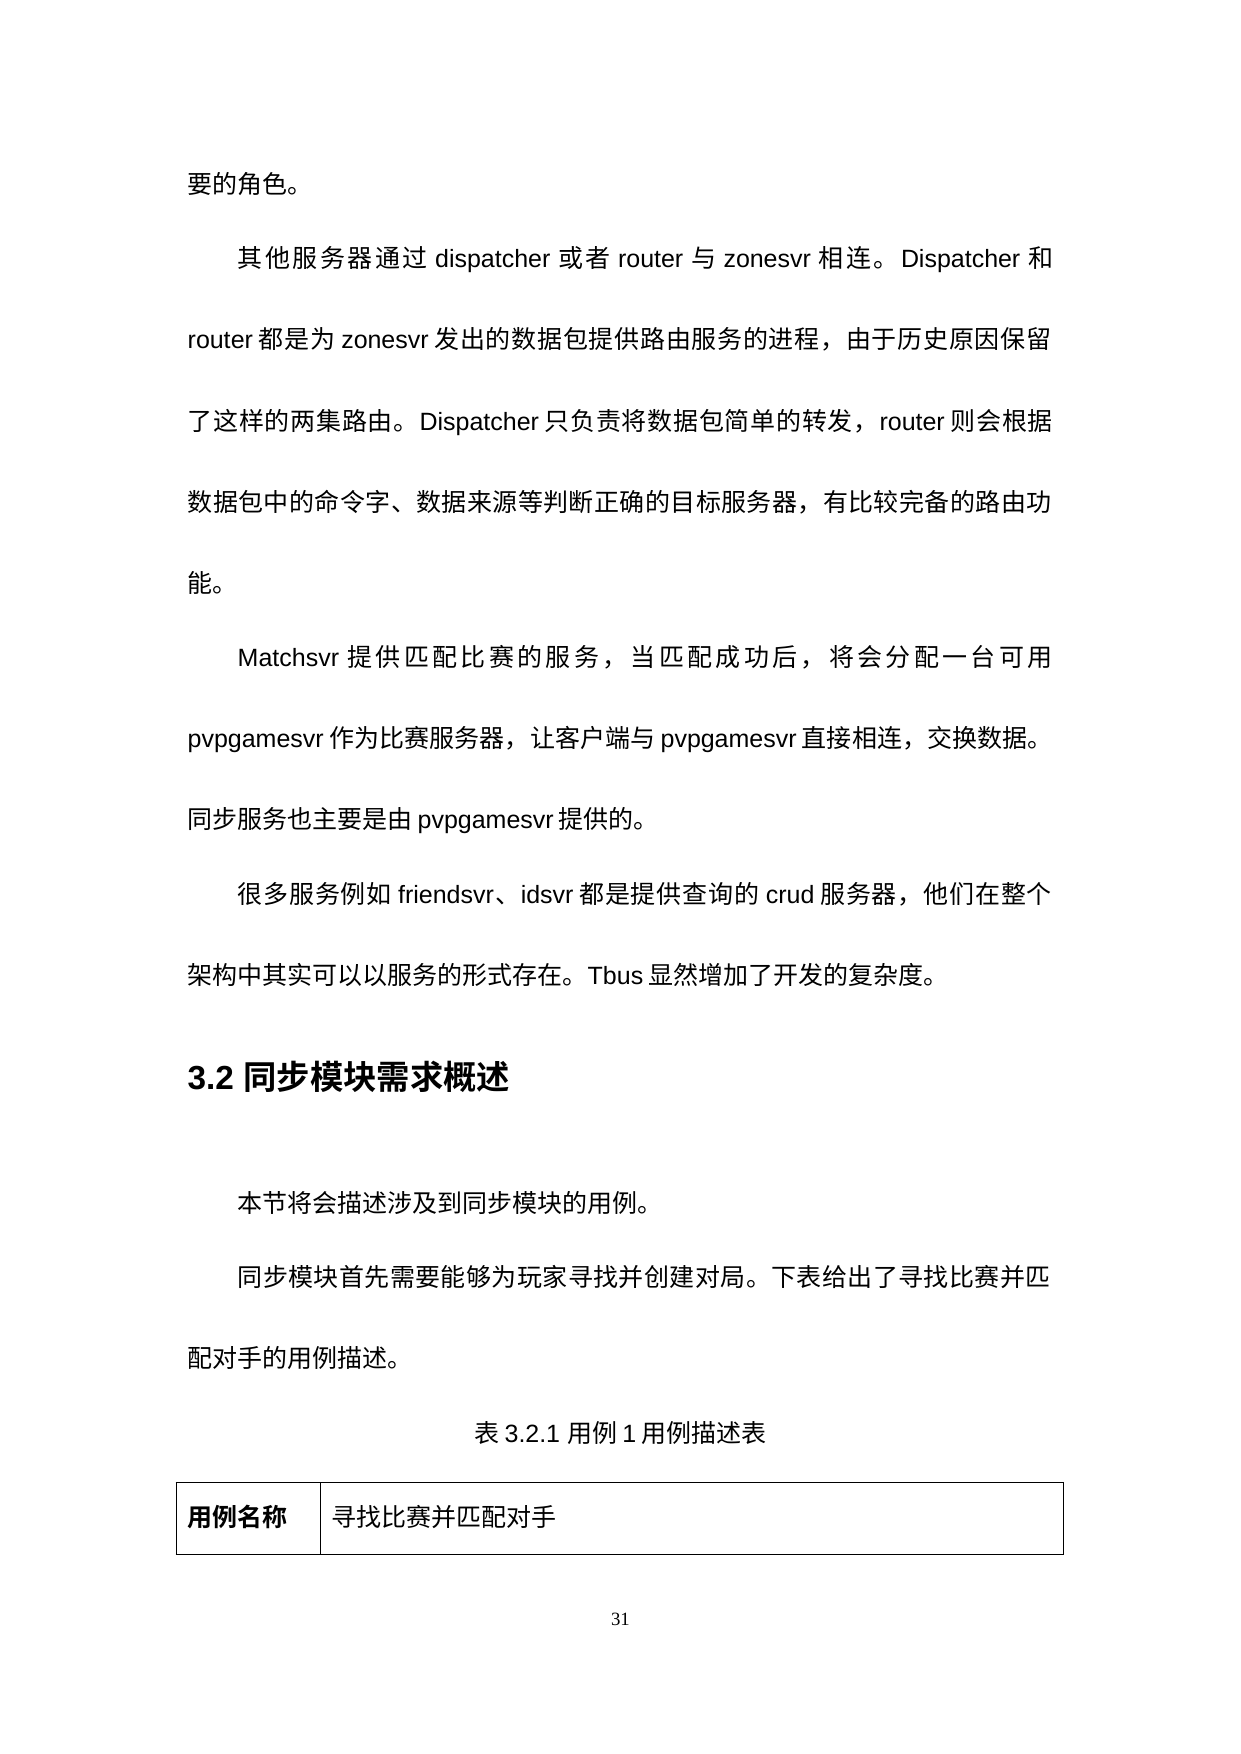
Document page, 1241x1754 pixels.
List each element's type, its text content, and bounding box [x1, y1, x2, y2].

text 表3.2.1 用例1用例描述表 [187, 1399, 1053, 1464]
table_header 用例名称 [177, 1483, 320, 1554]
text 同步模块首先需要能够为玩家寻找并创建对局。下表给出了寻找比赛并匹配对手的用例描述。 [187, 1243, 1053, 1389]
table_header 寻找比赛并匹配对手 [321, 1483, 1063, 1554]
text 很多服务例如friendsvr、idsvr都是提供查询的crud服务器，他们在整个架构中其实可以以服务的形式存在。Tbus显然增加了开发的复杂度。 [187, 860, 1053, 1006]
text 其他服务器通过dispatcher或者router与zonesvr相连。Dispatcher和router都是为zonesvr发出的数据包提供路由服务的进程，由于历史原因保留了这样的两集路由。Dispatcher只负责将数据包简单的转发，router则会根据数据包中的命令字、数据来源等判断正确的目标服务器，有比较完备的路由功能。 [187, 224, 1053, 614]
subtitle 3.2 同步模块需求概述 [187, 1042, 1053, 1107]
text Matchsvr提供匹配比赛的服务，当匹配成功后，将会分配一台可用pvpgamesvr作为比赛服务器，让客户端与pvpgamesvr直接相连，交换数据。同步服务也主要是由pvpgamesvr提供的。 [187, 623, 1053, 851]
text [187, 150, 1053, 215]
text 本节将会描述涉及到同步模块的用例。 [187, 1169, 1053, 1234]
